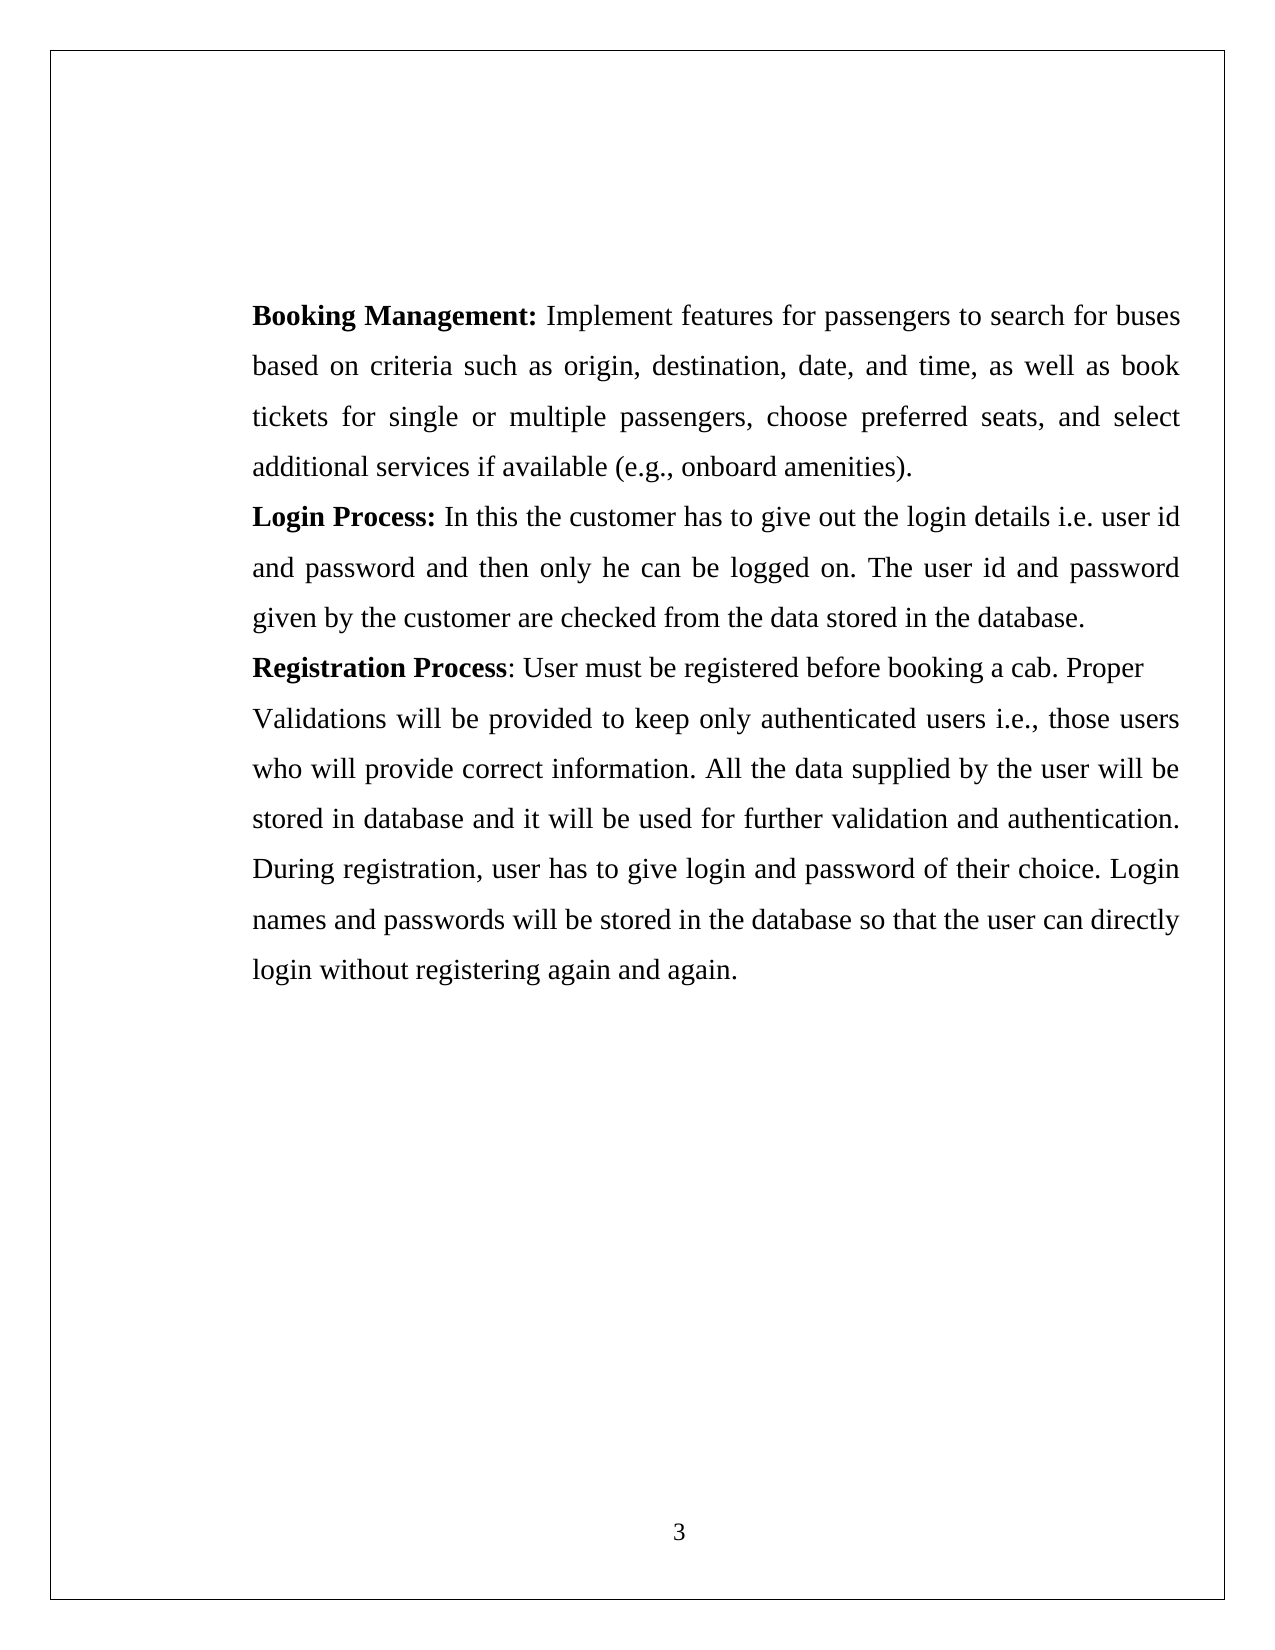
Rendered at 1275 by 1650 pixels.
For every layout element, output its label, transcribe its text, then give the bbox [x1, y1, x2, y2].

text Validations will be provided to keep only authenticated users i.e., those users who will provide correct information. All the data supplied by the user will be stored in database and it will be used for further validation and authentication. During registration, user has to give login and password of their choice. Login names and passwords will be stored in the database so that the user can directly login without registering again and again. [252, 701, 1181, 986]
text Booking Management: Implement features for passengers to search for buses based on criteria such as origin, destination, date, and time, as well as book tickets for single or multiple passengers, choose preferred seats, and select additional services if available (e.g., onboard amenities). [252, 298, 1181, 483]
text Login Process: In this the customer has to give out the login details i.e. user id and password and then only he can be logged on. The user id and password given by the customer are checked from the data stored in the database. [252, 499, 1181, 634]
text Registration Process: User must be registered before booking a cab. Proper [177, 650, 1181, 684]
